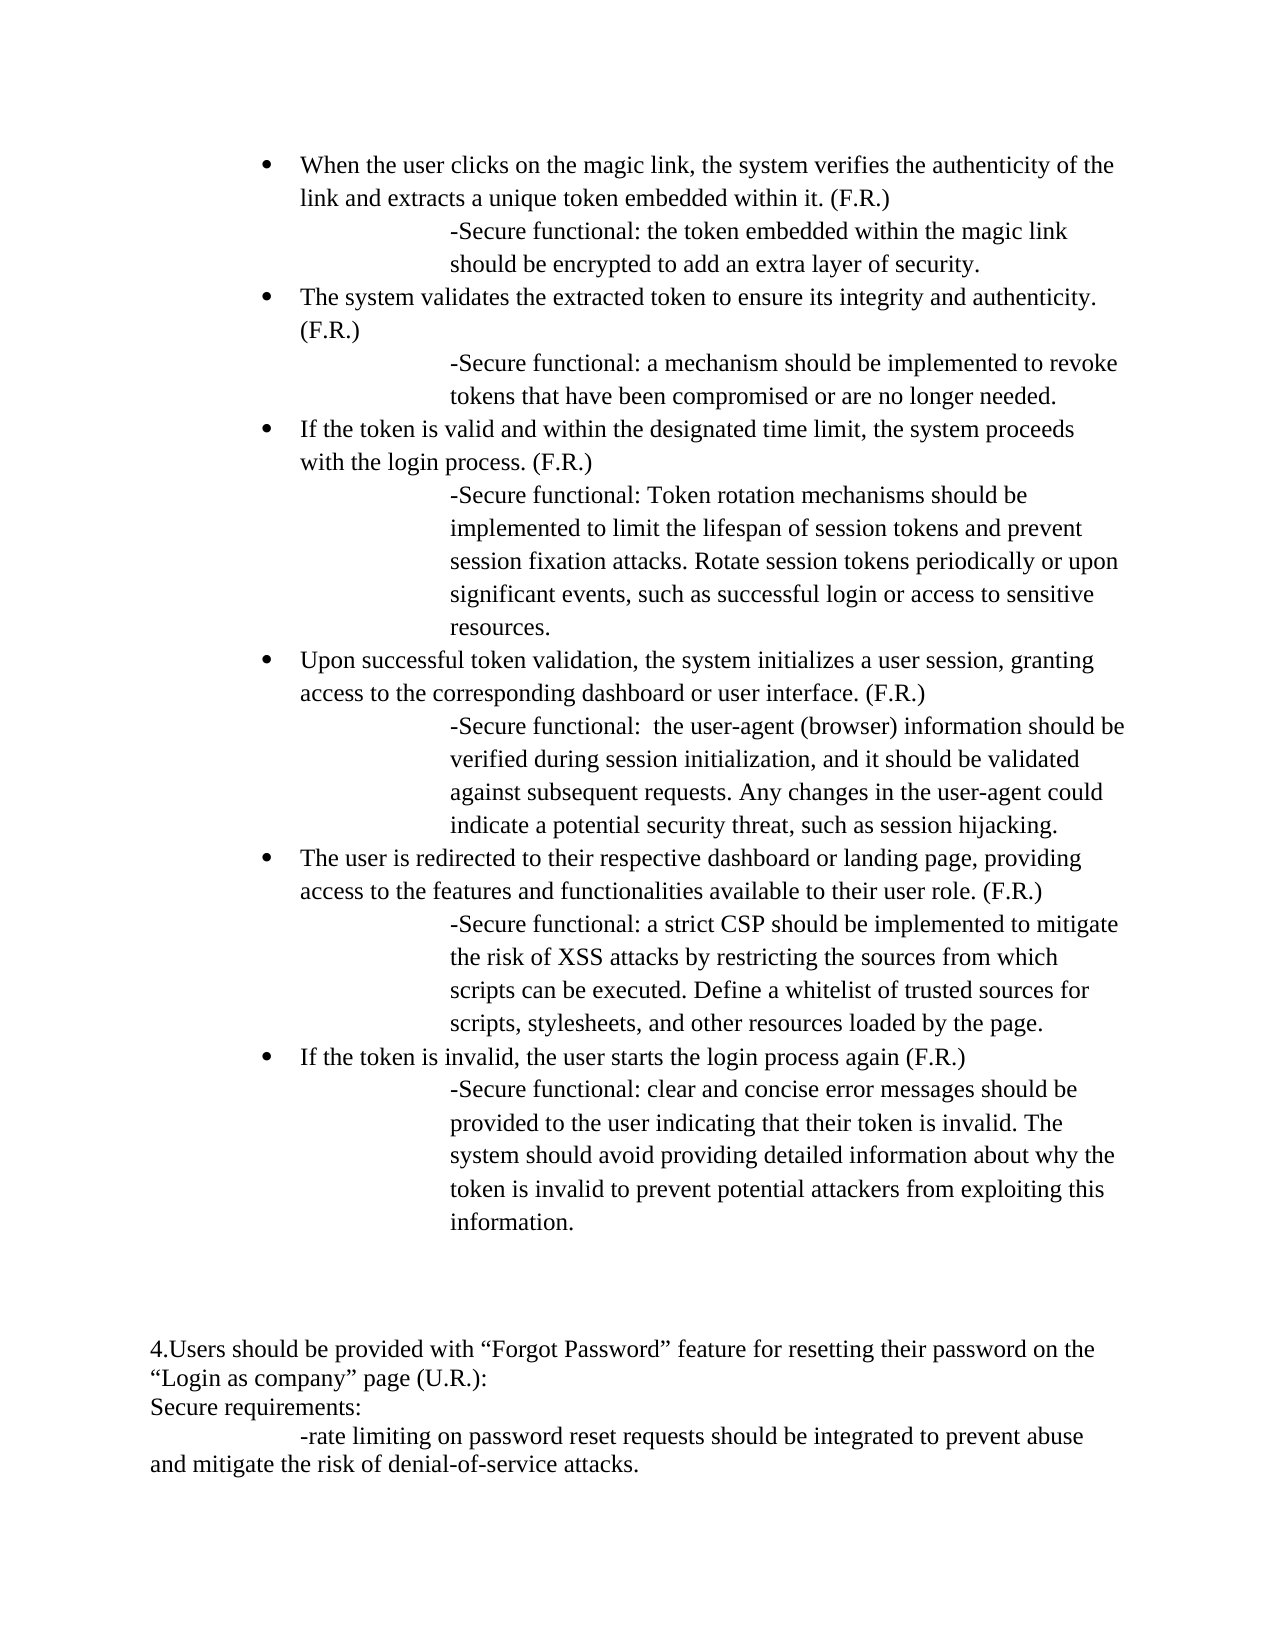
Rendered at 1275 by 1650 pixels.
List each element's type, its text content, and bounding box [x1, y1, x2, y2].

text 4.Users should be provided with “Forgot Password” feature for resetting their password on the “Login as company” page (U.R.): [150, 1334, 1125, 1392]
list When the user clicks on the magic link, the system verifies the authenticity of the link and extracts a unique token embedded within it. (F.R.) [262, 150, 1125, 212]
list -Secure functional: clear and concise error messages should be provided to the user indicating that their token is invalid. The system should avoid providing detailed information about why the token is invalid to prevent potential attackers from exploiting this information. [450, 1074, 1125, 1235]
text Secure requirements: [150, 1392, 1125, 1421]
list If the token is valid and within the designated time limit, the system proceeds with the login process. (F.R.) [262, 414, 1125, 476]
list If the token is invalid, the user starts the login process again (F.R.) [262, 1042, 1125, 1070]
list -Secure functional: a strict CSP should be implemented to mitigate the risk of XSS attacks by restricting the sources from which scripts can be executed. Define a whitelist of trusted sources for scripts, stylesheets, and other resources loaded by the page. [450, 909, 1125, 1037]
list -Secure functional: the user-agent (browser) information should be verified during session initialization, and it should be validated against subsequent requests. Any changes in the user-agent could indicate a potential security threat, such as session hijacking. [450, 711, 1125, 839]
list -Secure functional: a mechanism should be implemented to revoke tokens that have been compromised or are no longer needed. [450, 348, 1125, 410]
list The system validates the extracted token to ensure its integrity and authenticity. (F.R.) [262, 282, 1125, 344]
list -Secure functional: Token rotation mechanisms should be implemented to limit the lifespan of session tokens and prevent session fixation attacks. Rotate session tokens periodically or upon significant events, such as successful login or access to sensitive resources. [450, 480, 1125, 641]
text -rate limiting on password reset requests should be integrated to prevent abuse and mitigate the risk of denial-of-service attacks. [150, 1421, 1125, 1478]
list -Secure functional: the token embedded within the magic link should be encrypted to add an extra layer of security. [450, 216, 1125, 278]
list Upon successful token validation, the system initializes a user session, granting access to the corresponding dashboard or user interface. (F.R.) [262, 645, 1125, 707]
list The user is redirected to their respective dashboard or landing page, providing access to the features and functionalities available to their user role. (F.R.) [262, 843, 1125, 905]
